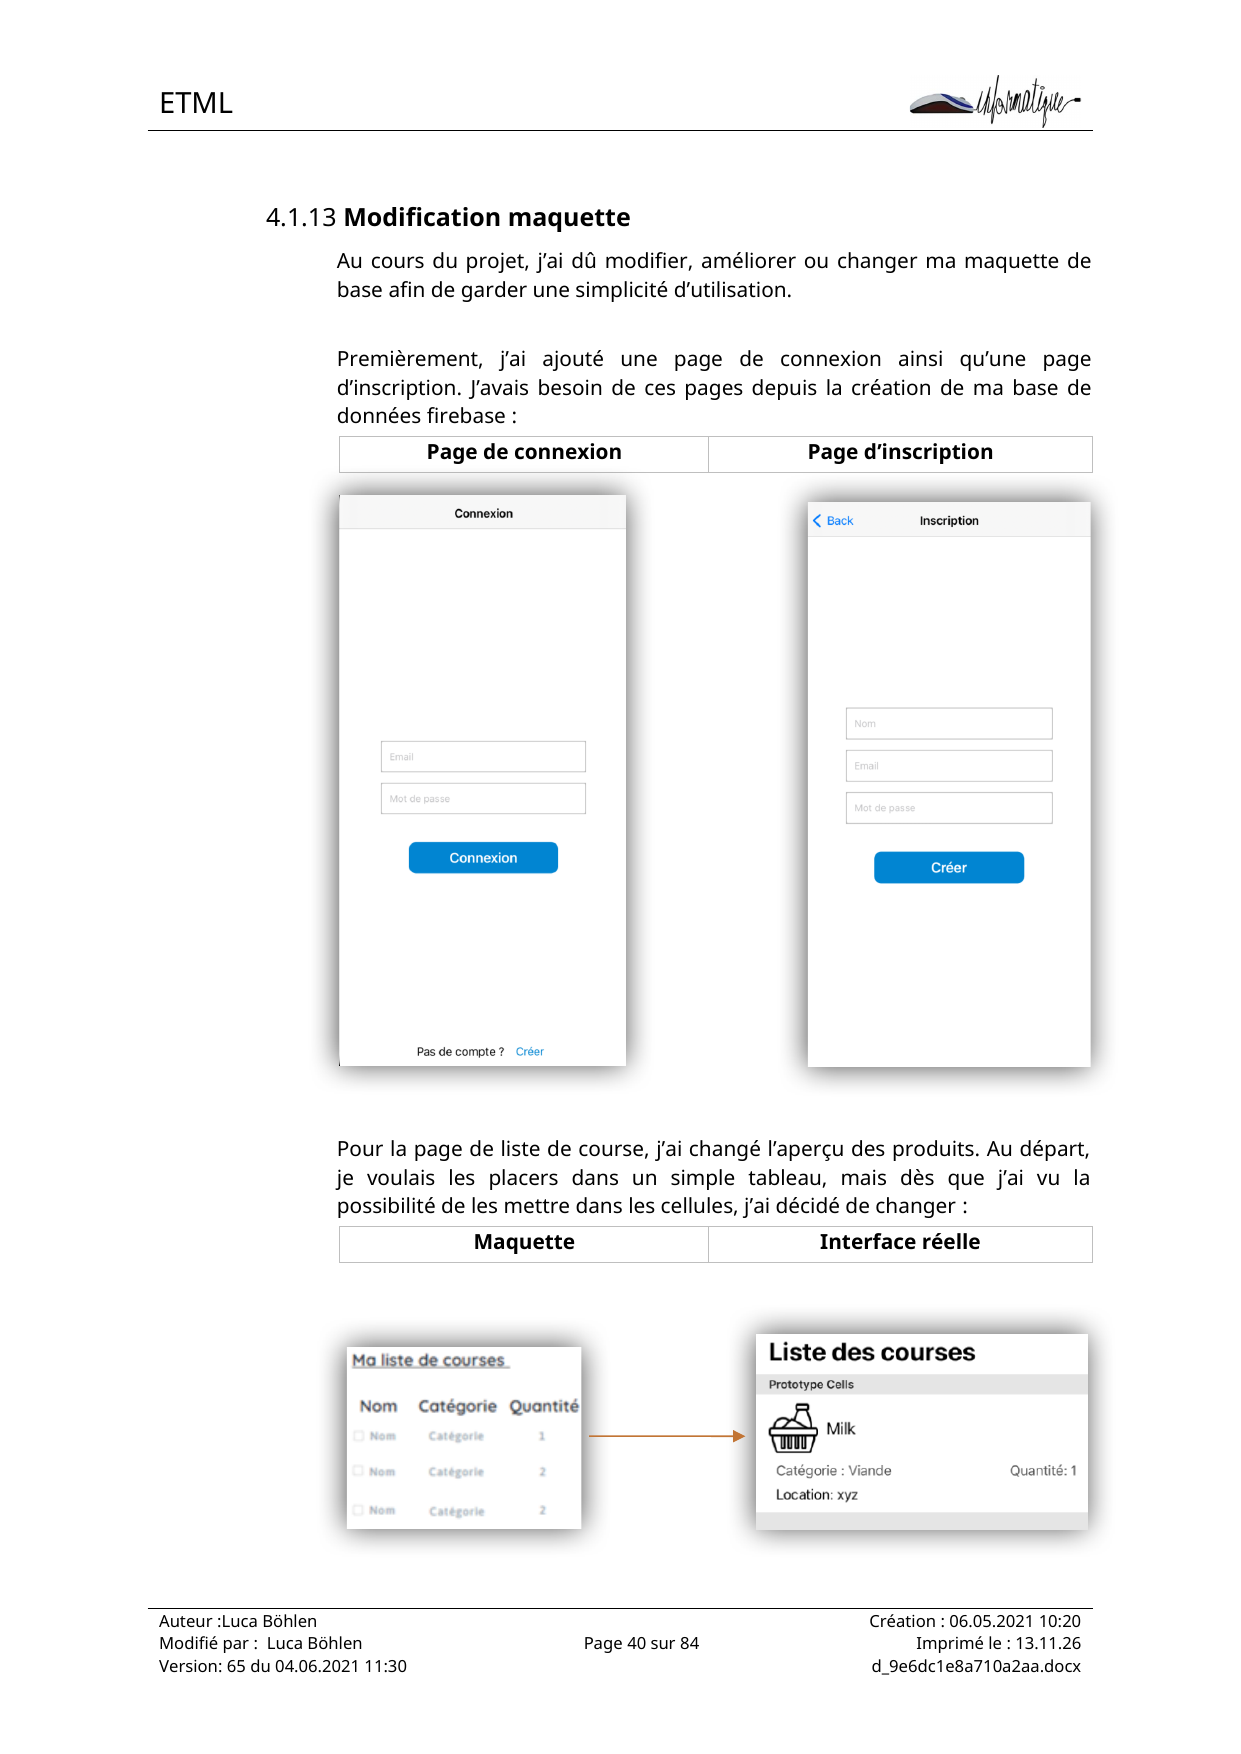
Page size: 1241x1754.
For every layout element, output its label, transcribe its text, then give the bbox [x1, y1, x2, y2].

picture [909, 75, 1082, 128]
text Premièrement, j’ai ajouté une page de connexion ainsi qu’une page d’inscription. J’avais besoin de ces pages depuis la création de ma base de données firebase : [337, 344, 1092, 430]
text Pour la page de liste de course, j’ai changé l’aperçu des produits. Au départ, je voulais les placers dans un simple tableau, mais dès que j’ai vu la possibilité de les mettre dans les cellules, j’ai décidé de changer : [337, 1134, 1092, 1220]
table_header Page d’inscription [709, 437, 1092, 472]
picture [756, 1334, 1088, 1530]
picture [339, 495, 626, 1066]
picture [346, 1347, 582, 1529]
subtitle Modification maquette [266, 200, 1092, 234]
table_header Interface réelle [709, 1227, 1092, 1262]
table_header Page de connexion [340, 437, 708, 472]
text Au cours du projet, j’ai dû modifier, améliorer ou changer ma maquette de base afin de garder une simplicité d’utilisation. [337, 247, 1092, 303]
table_header Maquette [340, 1227, 708, 1262]
picture [807, 502, 1091, 1067]
